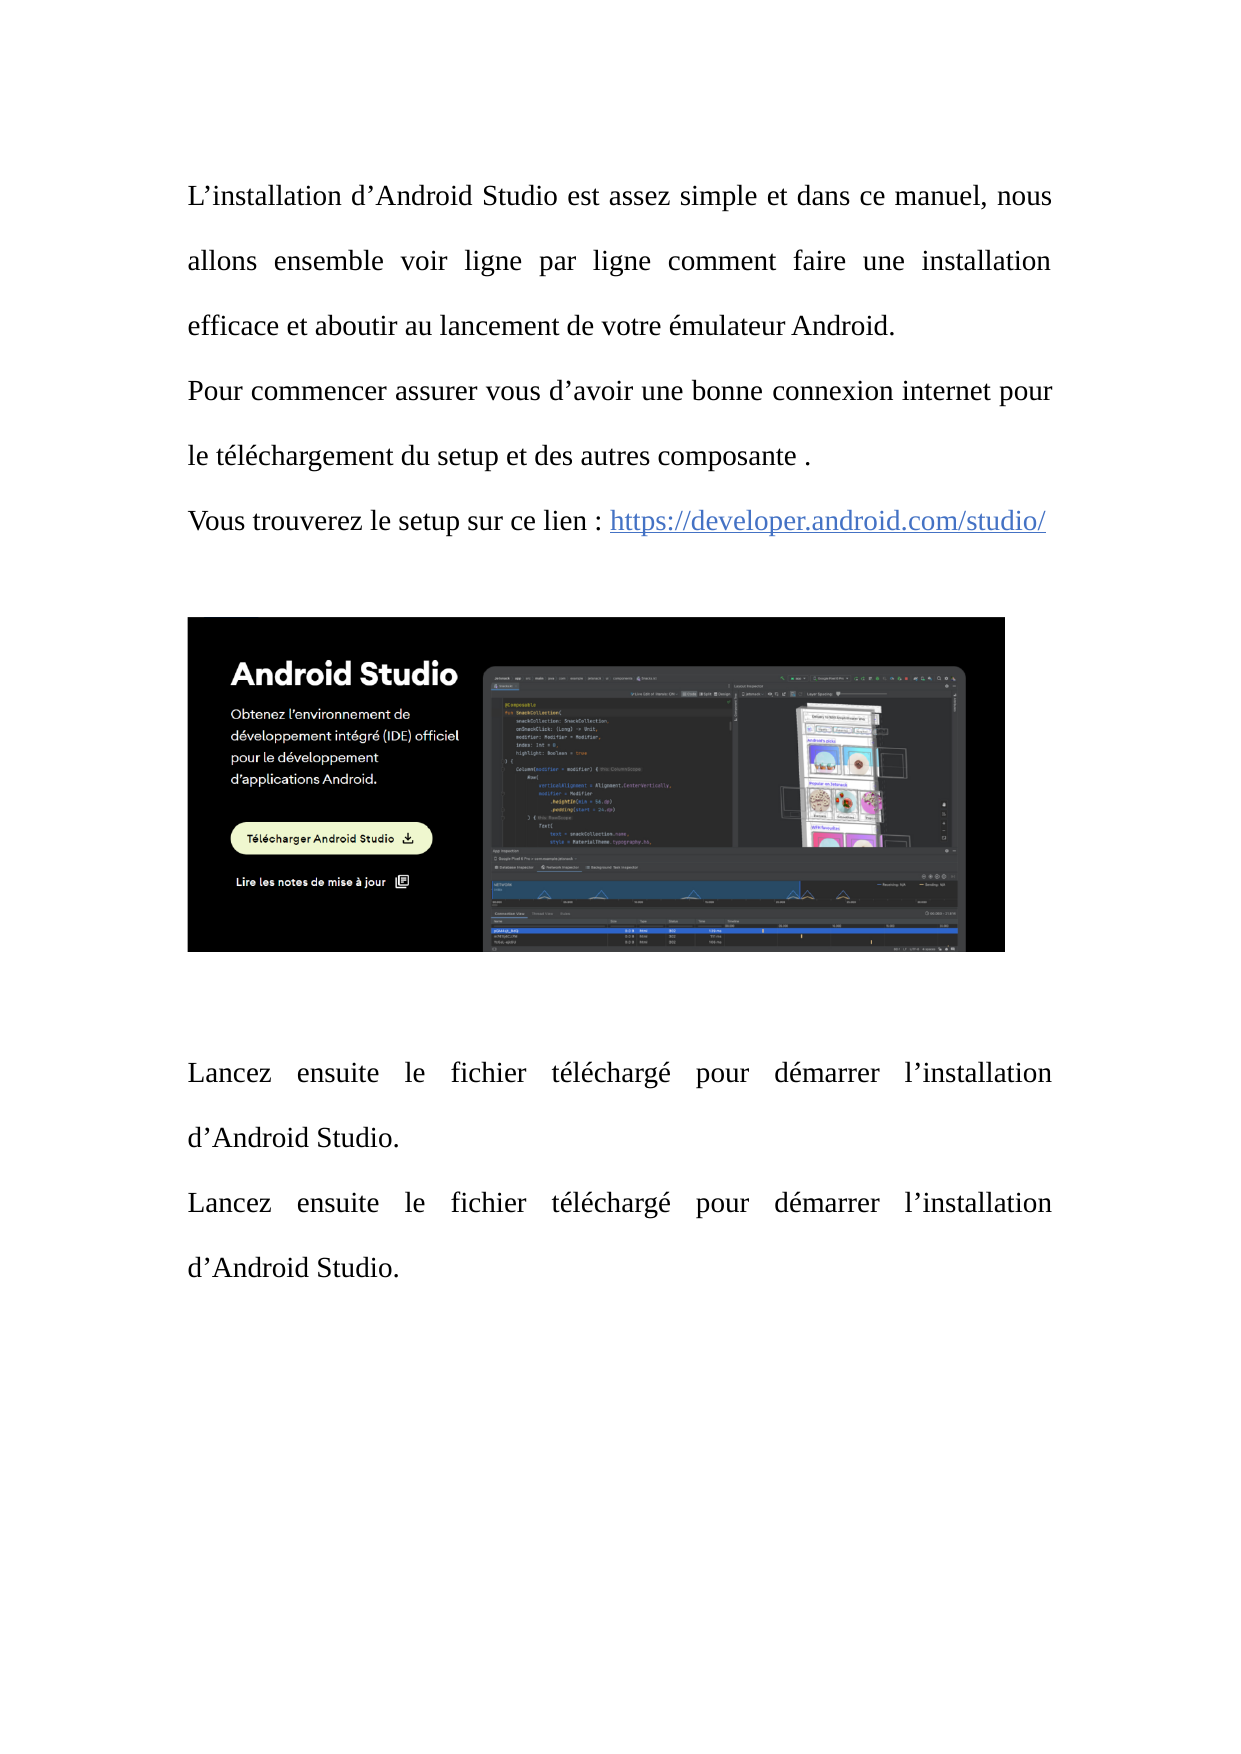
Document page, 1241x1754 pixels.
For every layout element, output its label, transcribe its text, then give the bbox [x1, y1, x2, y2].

text Lancez ensuite le fichier téléchargé pour démarrer l’installation d’Android Studio. [187, 1039, 1053, 1169]
text Vous trouverez le setup sur ce lien : https://developer.android.com/studio/ [187, 487, 1053, 552]
picture [187, 617, 1005, 952]
text L’installation d’Android Studio est assez simple et dans ce manuel, nous allons ensemble voir ligne par ligne comment faire une installation efficace et aboutir au lancement de votre émulateur Android. [187, 162, 1053, 357]
text Lancez ensuite le fichier téléchargé pour démarrer l’installation d’Android Studio. [187, 1169, 1053, 1299]
text Pour commencer assurer vous d’avoir une bonne connexion internet pour le téléchargement du setup et des autres composante . [187, 357, 1053, 487]
